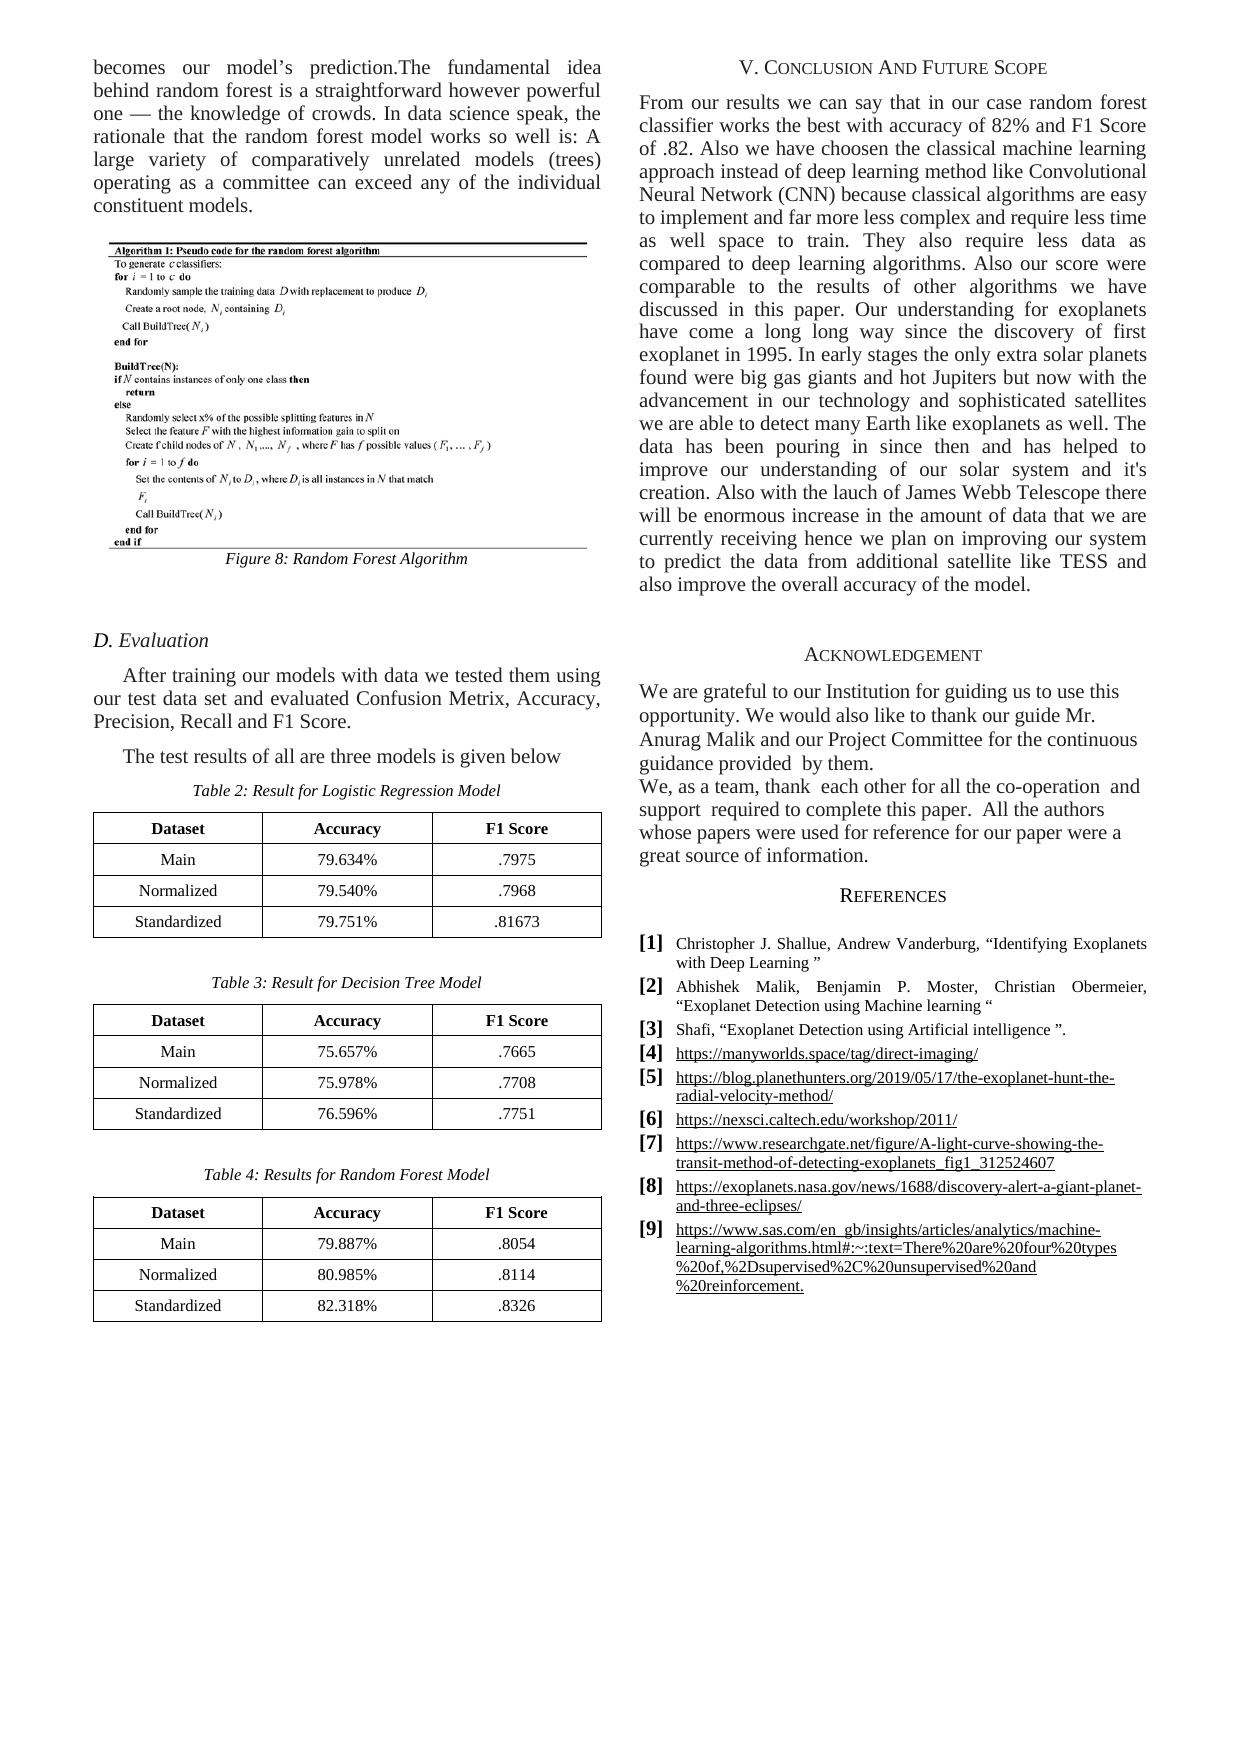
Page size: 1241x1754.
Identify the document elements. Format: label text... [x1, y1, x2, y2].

table_header F1 Score [433, 1198, 601, 1227]
table_header Accuracy [263, 813, 432, 843]
text The test results of all are three models is given below [93, 745, 601, 768]
table_cell 79.634% [263, 844, 432, 874]
table_cell 80.985% [263, 1260, 432, 1290]
text Table 4: Results for Random Forest Model [93, 1165, 601, 1184]
table_cell 82.318% [263, 1291, 432, 1321]
table_header Dataset [94, 1005, 262, 1035]
table_cell Standardized [94, 1291, 262, 1321]
list Christopher J. Shallue, Andrew Vanderburg, “Identifying Exoplanets with Deep Learning ” [639, 935, 1147, 972]
text We, as a team, thank each other for all the co-operation and support required to complete this paper. All the authors whose papers were used for reference for our paper were a great source of information. [639, 775, 1147, 867]
table_cell Normalized [94, 1260, 262, 1290]
table_cell .8326 [433, 1291, 601, 1321]
text Table 3: Result for Decision Tree Model [93, 973, 601, 992]
table_cell .7665 [433, 1036, 601, 1067]
list https://exoplanets.nasa.gov/news/1688/discovery-alert-a-giant-planet-and-three-eclipses/ [639, 1177, 1147, 1215]
list https://www.researchgate.net/figure/A-light-curve-showing-the-transit-method-of-detecting-exoplanets_fig1_312524607 [639, 1135, 1147, 1172]
list https://manyworlds.space/tag/direct-imaging/ [639, 1044, 1147, 1063]
list Shafi, “Exoplanet Detection using Artificial intelligence ”. [639, 1020, 1147, 1039]
table_cell .7751 [433, 1099, 601, 1129]
table_cell 79.751% [263, 907, 432, 937]
table_cell 75.657% [263, 1036, 432, 1067]
text From our results we can say that in our case random forest classifier works the best with accuracy of 82% and F1 Score of .82. Also we have choosen the classical machine learning approach instead of deep learning method like Convolutional Neural Network (CNN) because classical algorithms are easy to implement and far more less complex and require less time as well space to train. They also require less data as compared to deep learning algorithms. Also our score were comparable to the results of other algorithms we have discussed in this paper. Our understanding for exoplanets have come a long long way since the discovery of first exoplanet in 1995. In early stages the only extra solar planets found were big gas giants and hot Jupiters but now with the advancement in our technology and sophisticated satellites we are able to detect many Earth like exoplanets as well. The data has been pouring in since then and has helped to improve our understanding of our solar system and it's creation. Also with the lauch of James Webb Telescope there will be enormous increase in the amount of data that we are currently receiving hence we plan on improving our system to predict the data from additional satellite like TESS and also improve the overall accuracy of the model. [639, 92, 1147, 596]
text V. Conclusion And Future Scope [639, 56, 1147, 79]
table_header Accuracy [263, 1005, 432, 1035]
list https://blog.planethunters.org/2019/05/17/the-exoplanet-hunt-the-radial-velocity-method/ [639, 1068, 1147, 1106]
table_cell Standardized [94, 907, 262, 937]
table_cell .81673 [433, 907, 601, 937]
subtitle References [639, 883, 1147, 907]
list https://www.sas.com/en_gb/insights/articles/analytics/machine-learning-algorithms.html#:~:text=There%20are%20four%20types%20of,%2Dsupervised%2C%20unsupervised%20and%20reinforcement. [639, 1220, 1147, 1295]
table_cell .8054 [433, 1229, 601, 1259]
table_cell Main [94, 1036, 262, 1067]
table_cell Main [94, 1229, 262, 1259]
table_cell Main [94, 844, 262, 874]
text After training our models with data we tested them using our test data set and evaluated Confusion Metrix, Accuracy, Precision, Recall and F1 Score. [93, 664, 601, 733]
table_cell .7975 [433, 844, 601, 874]
list Abhishek Malik, Benjamin P. Moster, Christian Obermeier, “Exoplanet Detection using Machine learning “ [639, 977, 1147, 1015]
table_cell .7968 [433, 876, 601, 906]
table_header Accuracy [263, 1198, 432, 1227]
table_cell .8114 [433, 1260, 601, 1290]
table_cell 76.596% [263, 1099, 432, 1129]
text Acknowledgement [639, 643, 1147, 666]
text We are grateful to our Institution for guiding us to use this opportunity. We would also like to thank our guide Mr. Anurag Malik and our Project Committee for the continuous guidance provided by them. [639, 679, 1147, 775]
table_header F1 Score [433, 1005, 601, 1035]
table_cell Normalized [94, 1068, 262, 1098]
list https://nexsci.caltech.edu/workshop/2011/ [639, 1111, 1147, 1129]
text Table 2: Result for Logistic Regression Model [93, 781, 601, 800]
table_header F1 Score [433, 813, 601, 843]
table_header Dataset [94, 813, 262, 843]
picture [107, 241, 588, 549]
table_cell 79.540% [263, 876, 432, 906]
table_cell 75.978% [263, 1068, 432, 1098]
table_cell 79.887% [263, 1229, 432, 1259]
table_cell Normalized [94, 876, 262, 906]
text D. Evaluation [93, 629, 601, 652]
table_cell .7708 [433, 1068, 601, 1098]
table_cell Standardized [94, 1099, 262, 1129]
table_header Dataset [94, 1198, 262, 1227]
